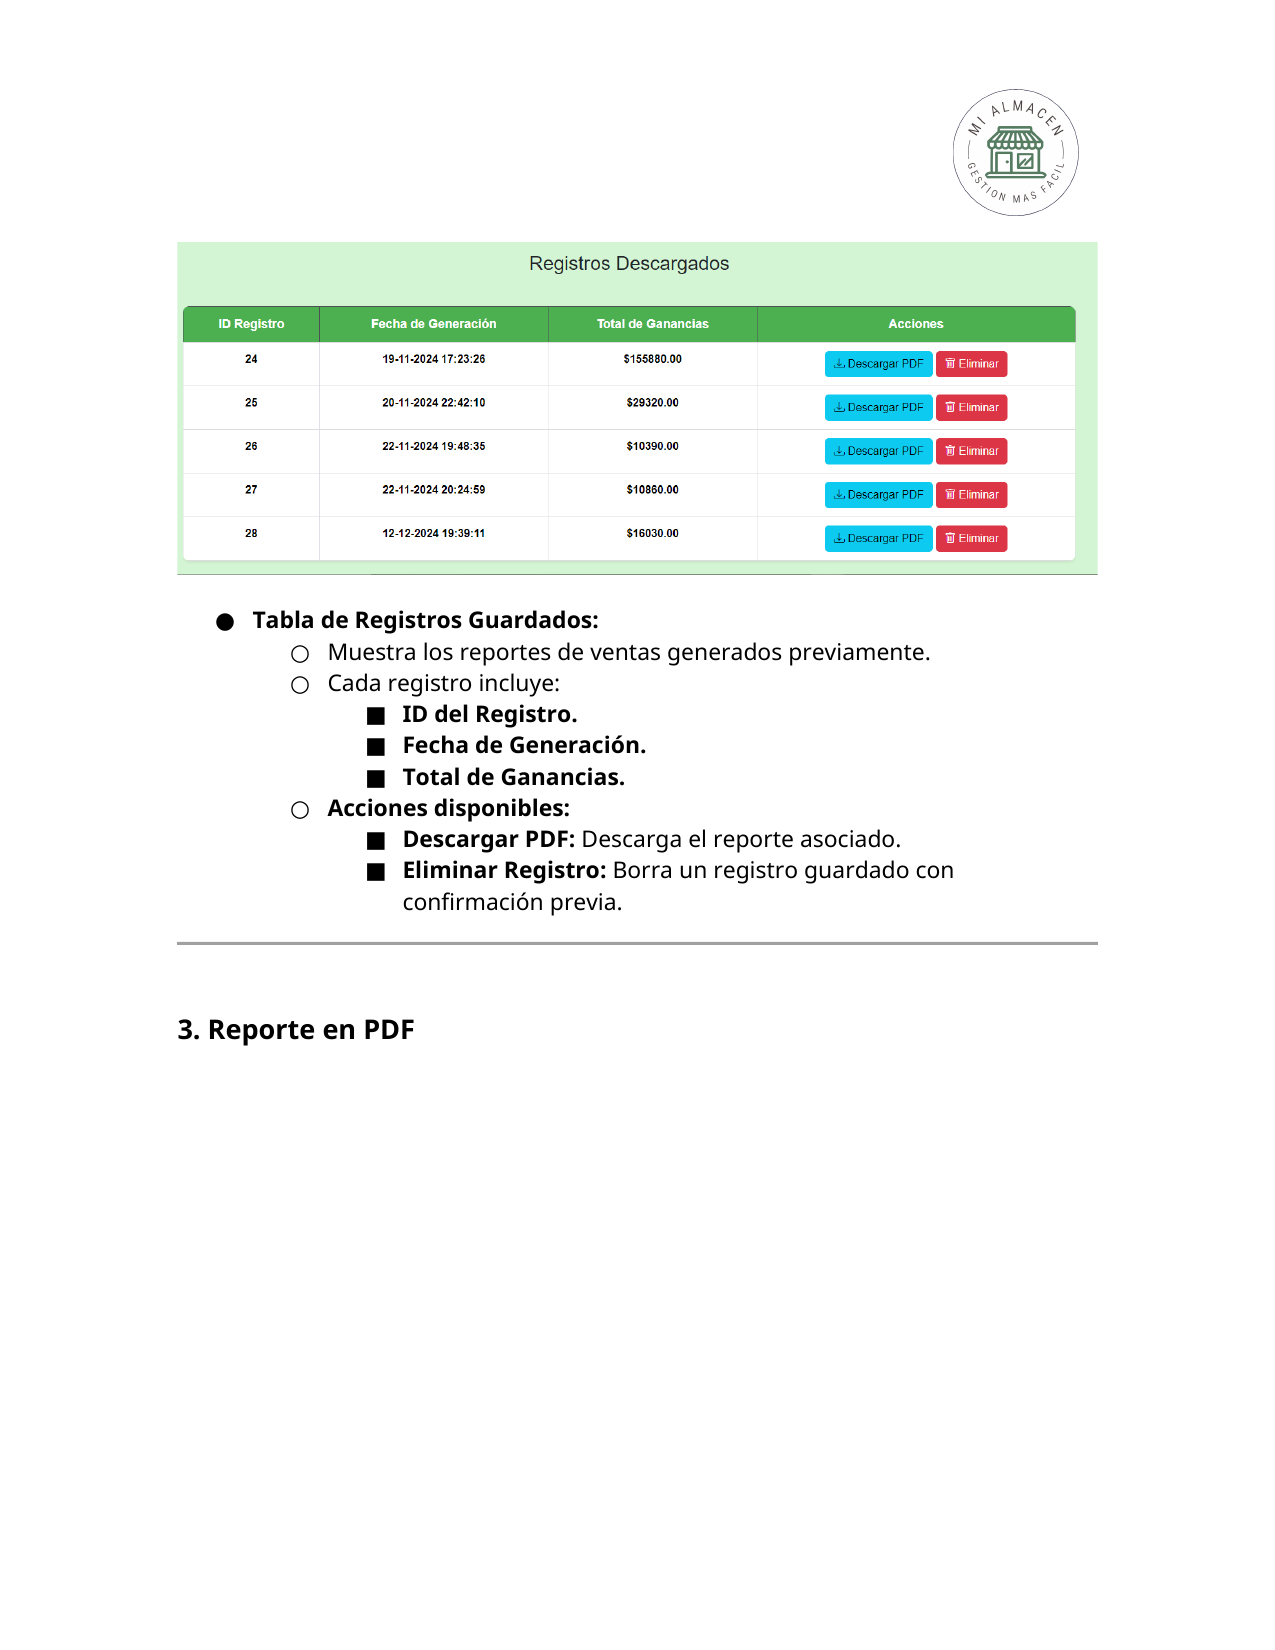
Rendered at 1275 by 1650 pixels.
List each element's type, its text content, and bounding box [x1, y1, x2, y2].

list Cada registro incluye: [290, 667, 1098, 698]
list Acciones disponibles: [290, 792, 1098, 823]
list Muestra los reportes de ventas generados previamente. [290, 636, 1098, 667]
list Tabla de Registros Guardados: [215, 604, 1098, 636]
list Fecha de Generación. [365, 729, 1098, 761]
subtitle 3. Reporte en PDF [177, 1010, 1098, 1047]
list Total de Ganancias. [365, 761, 1098, 792]
list Descargar PDF: Descarga el reporte asociado. [365, 823, 1098, 854]
picture [937, 73, 1098, 235]
picture [177, 242, 1098, 575]
list Eliminar Registro: Borra un registro guardado con confirmación previa. [365, 854, 1098, 917]
list ID del Registro. [365, 698, 1098, 729]
